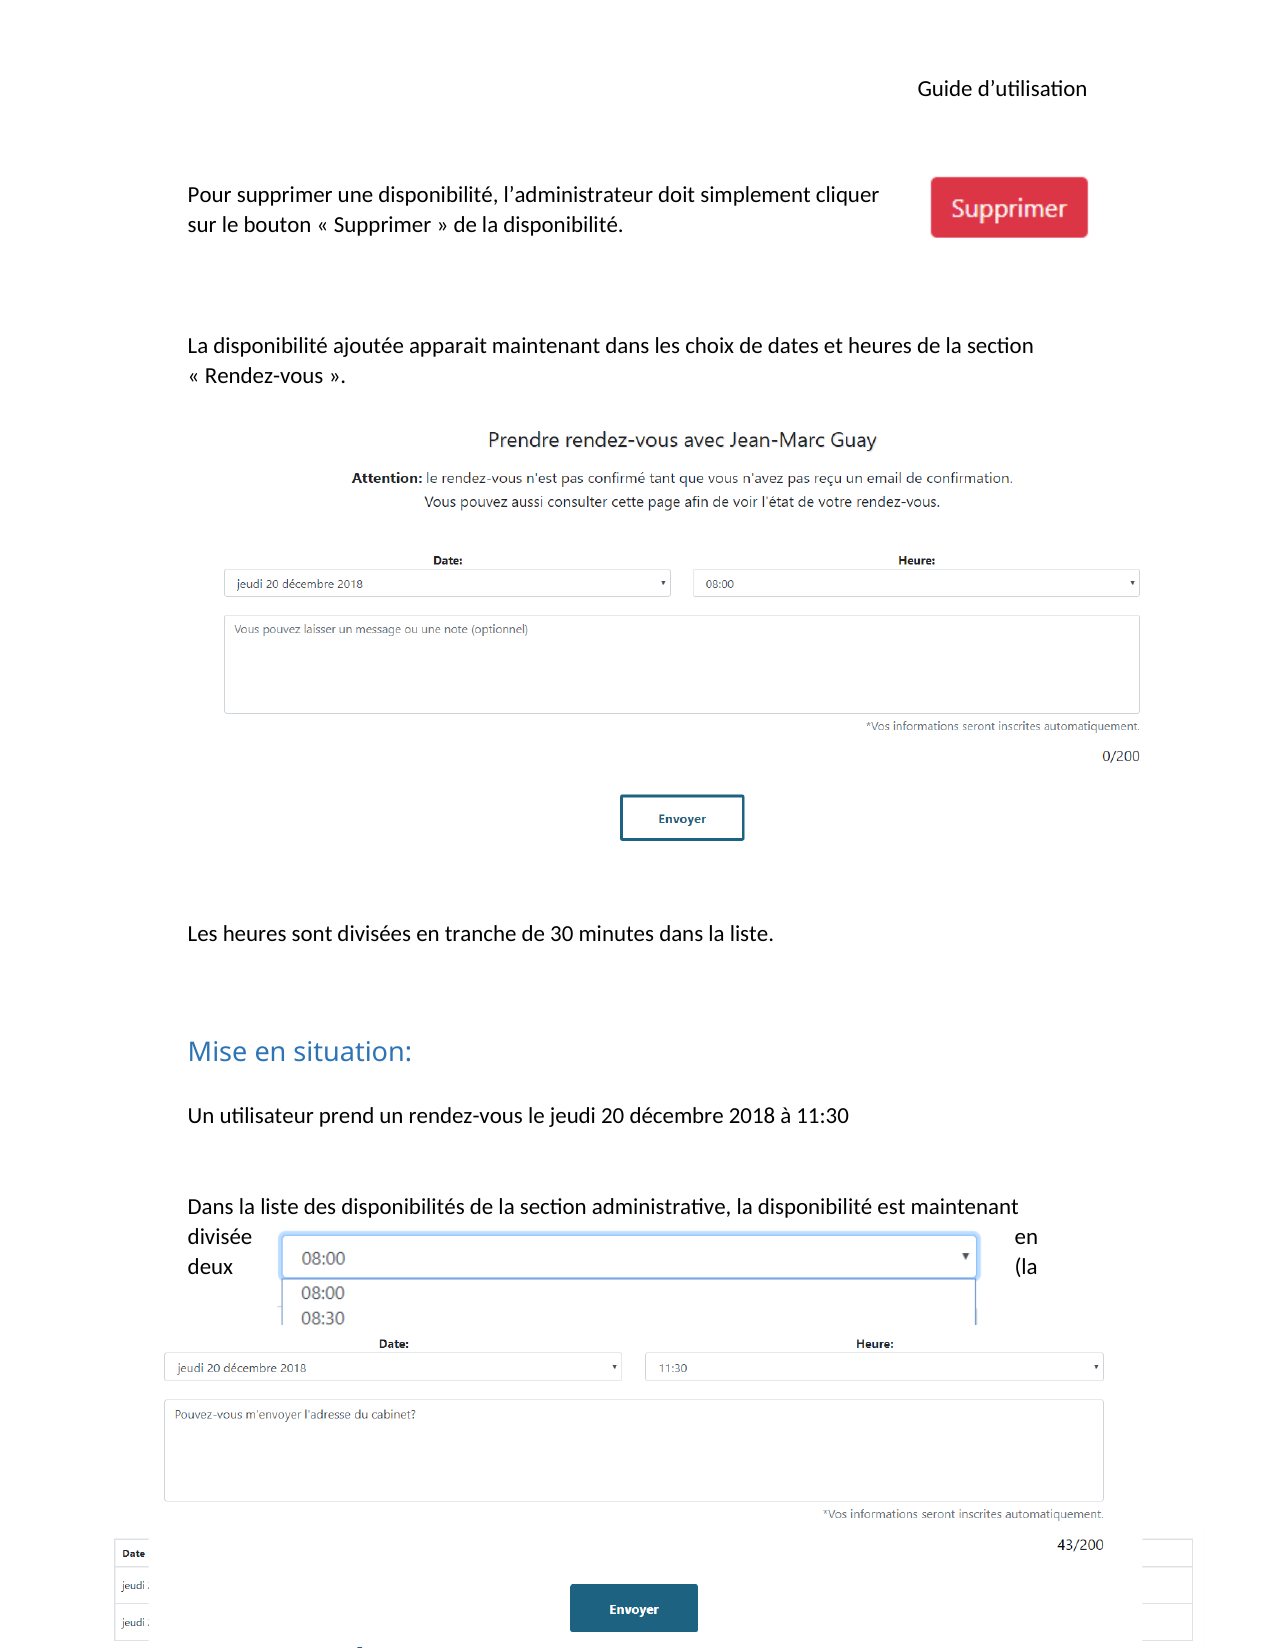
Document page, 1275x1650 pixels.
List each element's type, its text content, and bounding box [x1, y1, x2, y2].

text Les heures sont divisées en tranche de 30 minutes dans la liste. [187, 919, 1087, 947]
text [187, 1032, 1087, 1280]
picture [106, 1229, 1204, 1650]
picture [187, 408, 1184, 854]
text Pour supprimer une disponibilité, l’administrateur doit simplement cliquer sur le bouton « Supprimer » de la disponibilité. La disponibilité ajoutée apparait maintenant dans les choix de dates et heures de la section « Rendez-vous ». [187, 150, 1087, 389]
picture [925, 171, 1094, 243]
